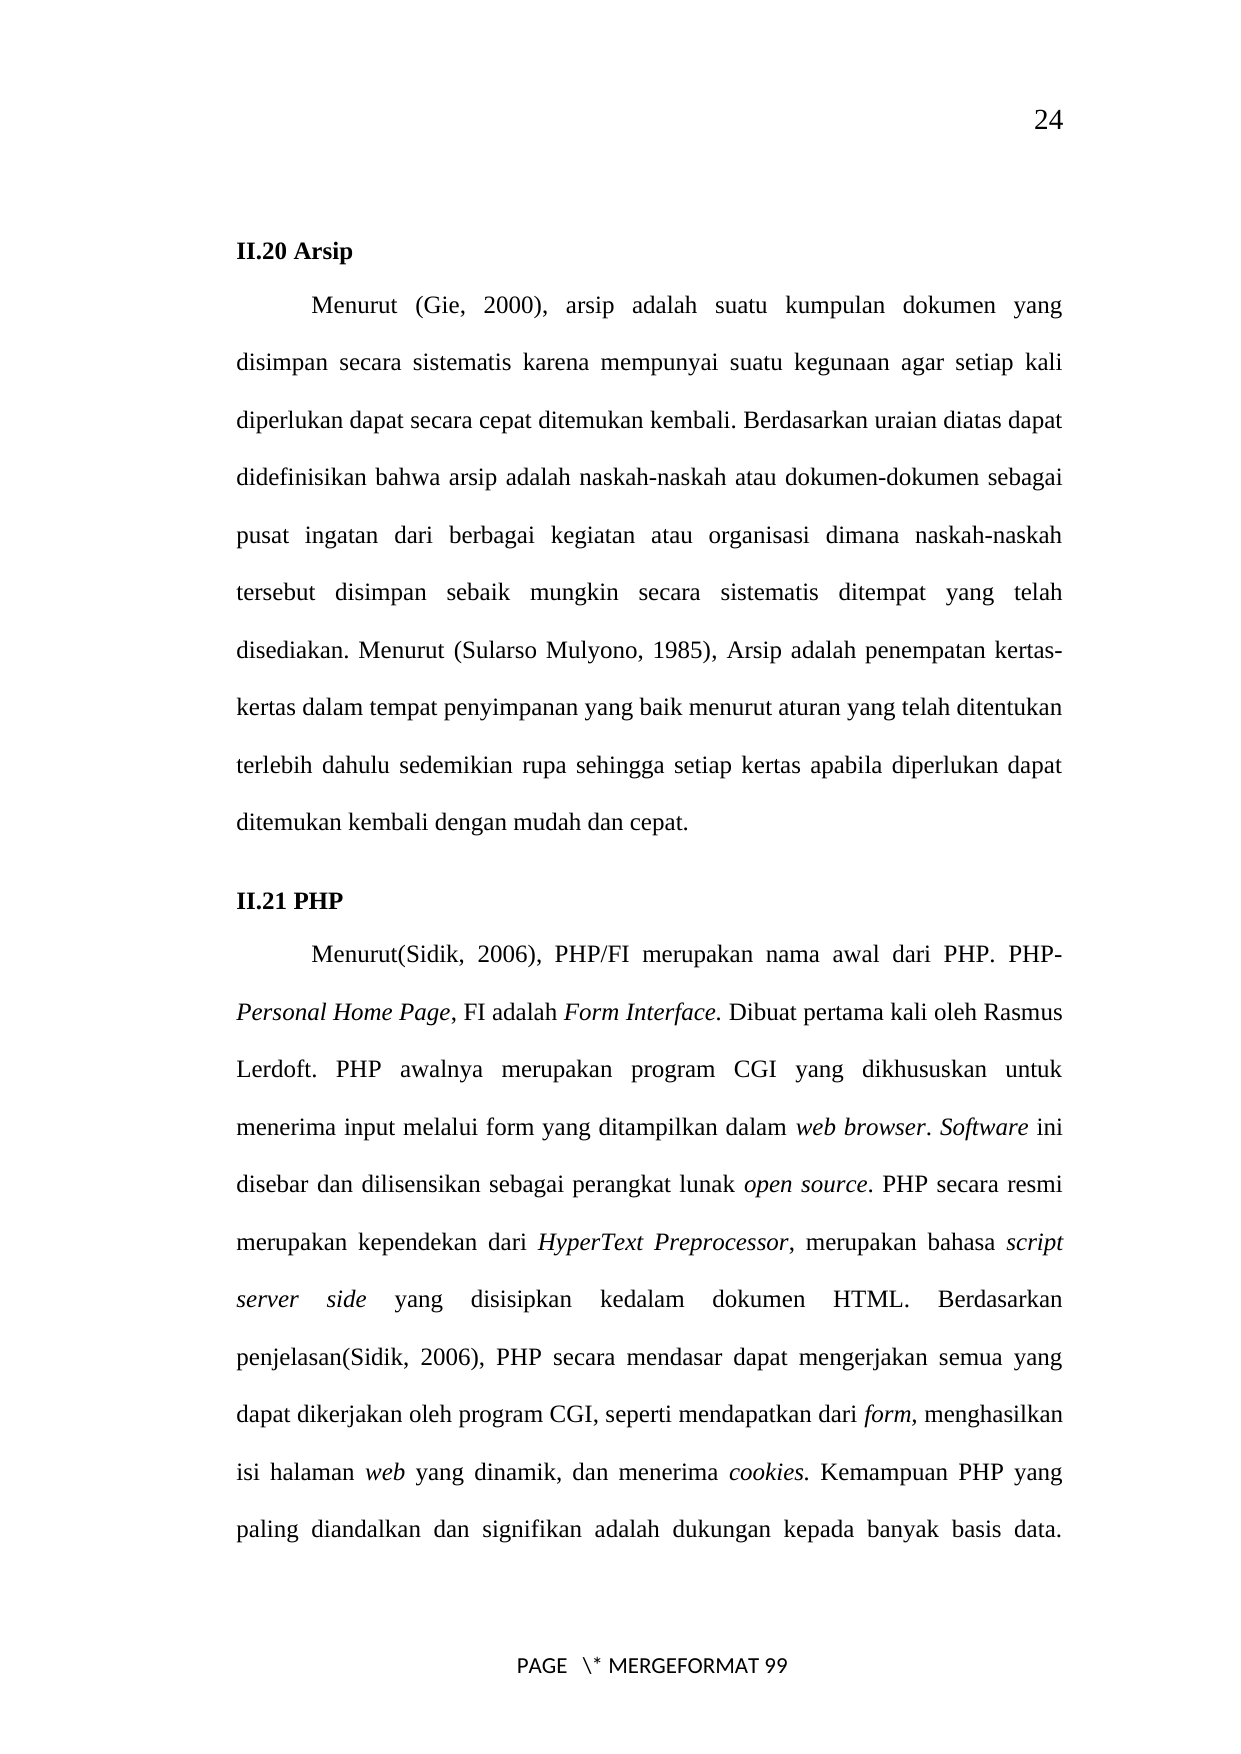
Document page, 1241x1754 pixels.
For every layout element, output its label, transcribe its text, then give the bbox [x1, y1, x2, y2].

subtitle PHP [236, 886, 1063, 914]
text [236, 939, 1063, 1543]
text Menurut (Gie, 2000), arsip adalah suatu kumpulan dokumen yang disimpan secara sistematis karena mempunyai suatu kegunaan agar setiap kali diperlukan dapat secara cepat ditemukan kembali. Berdasarkan uraian diatas dapat didefinisikan bahwa arsip adalah naskah-naskah atau dokumen-dokumen sebagai pusat ingatan dari berbagai kegiatan atau organisasi dimana naskah-naskah tersebut disimpan sebaik mungkin secara sistematis ditempat yang telah disediakan. Menurut (Sularso Mulyono, 1985), Arsip adalah penempatan kertas-kertas dalam tempat penyimpanan yang baik menurut aturan yang telah ditentukan terlebih dahulu sedemikian rupa sehingga setiap kertas apabila diperlukan dapat ditemukan kembali dengan mudah dan cepat. [236, 290, 1063, 836]
subtitle Arsip [236, 236, 1063, 265]
